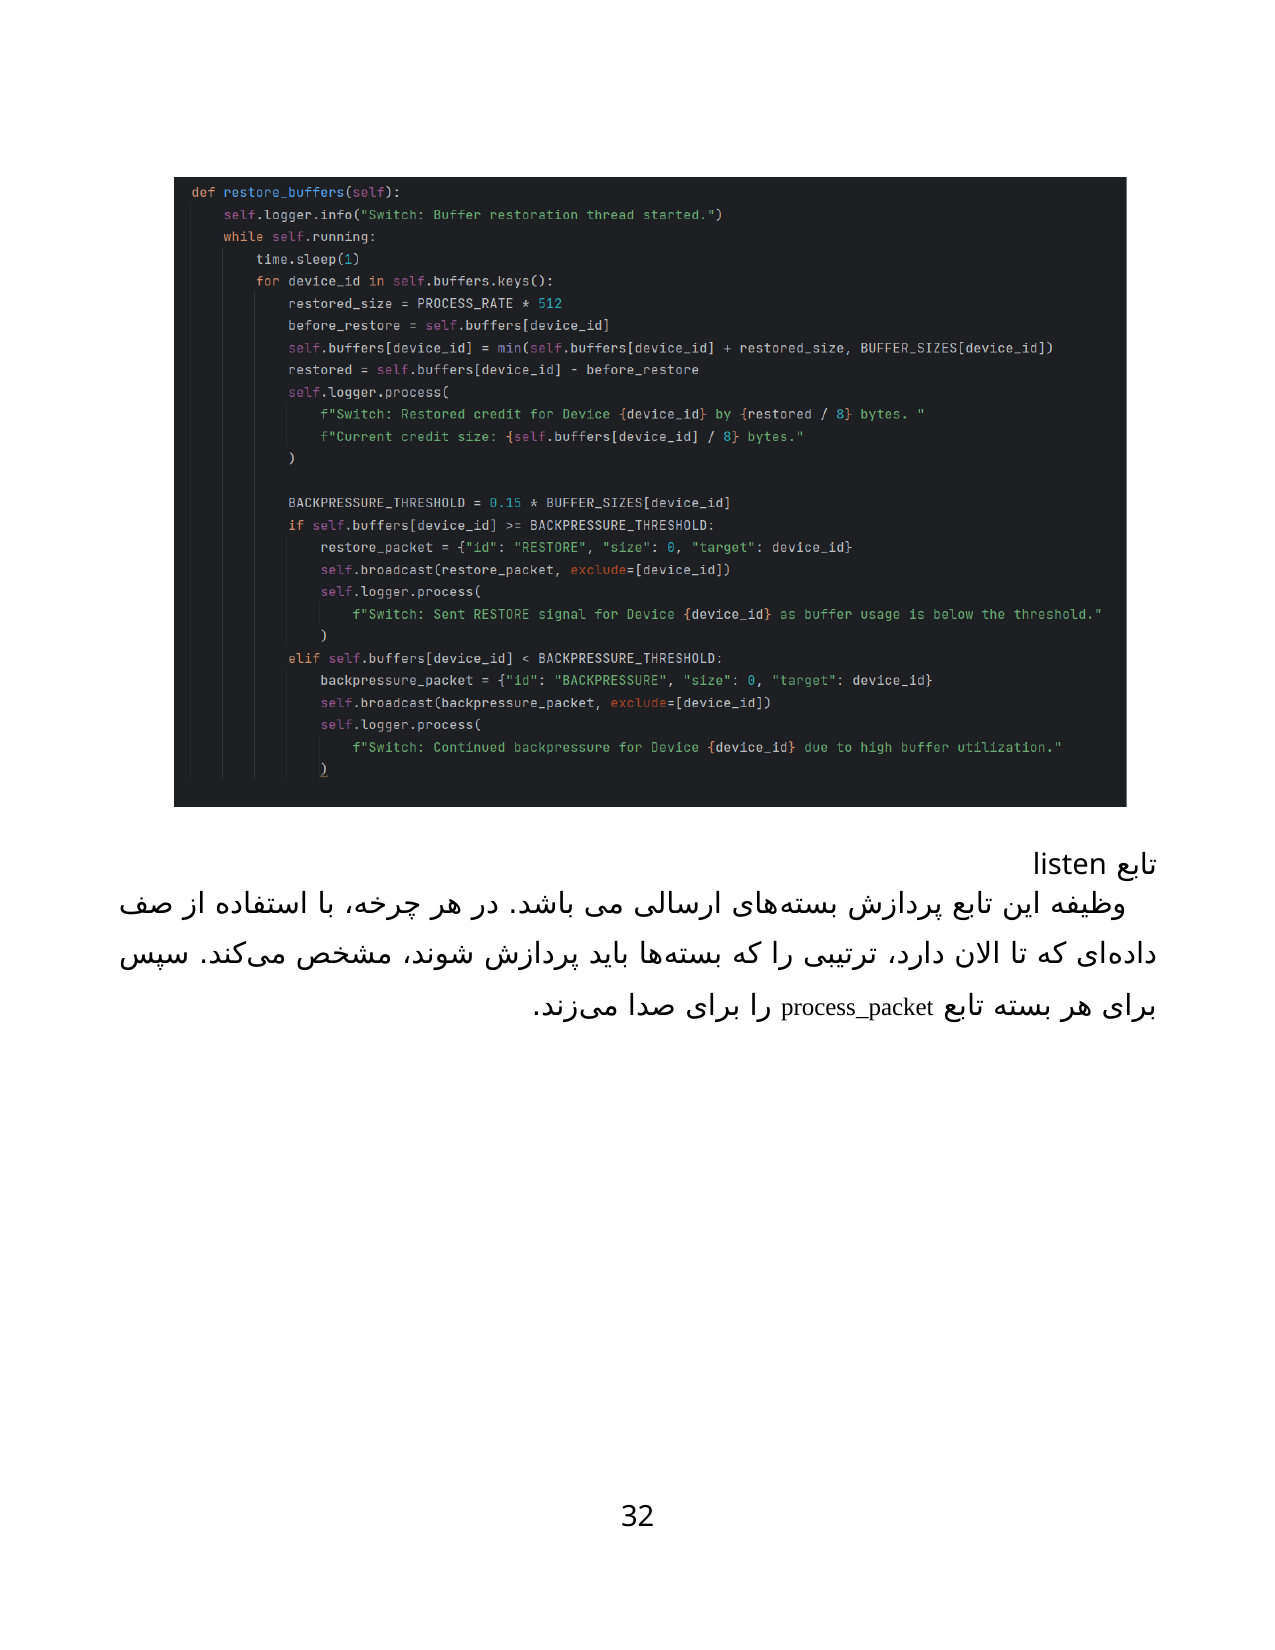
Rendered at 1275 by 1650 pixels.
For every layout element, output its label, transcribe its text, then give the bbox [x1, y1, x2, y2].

subtitle تابع listen [118, 843, 1157, 883]
text وظیفه این تابع پردازش بسته‌های ارسالی می باشد. در هر چرخه، با استفاده از صف داده‌ای که تا الان دارد، ترتیبی را که بسته‌ها باید پردازش شوند، مشخص می‌کند. سپس برای هر بسته تابع process_packet را برای صدا می‌زند. [118, 886, 1157, 1022]
picture [174, 177, 1127, 807]
